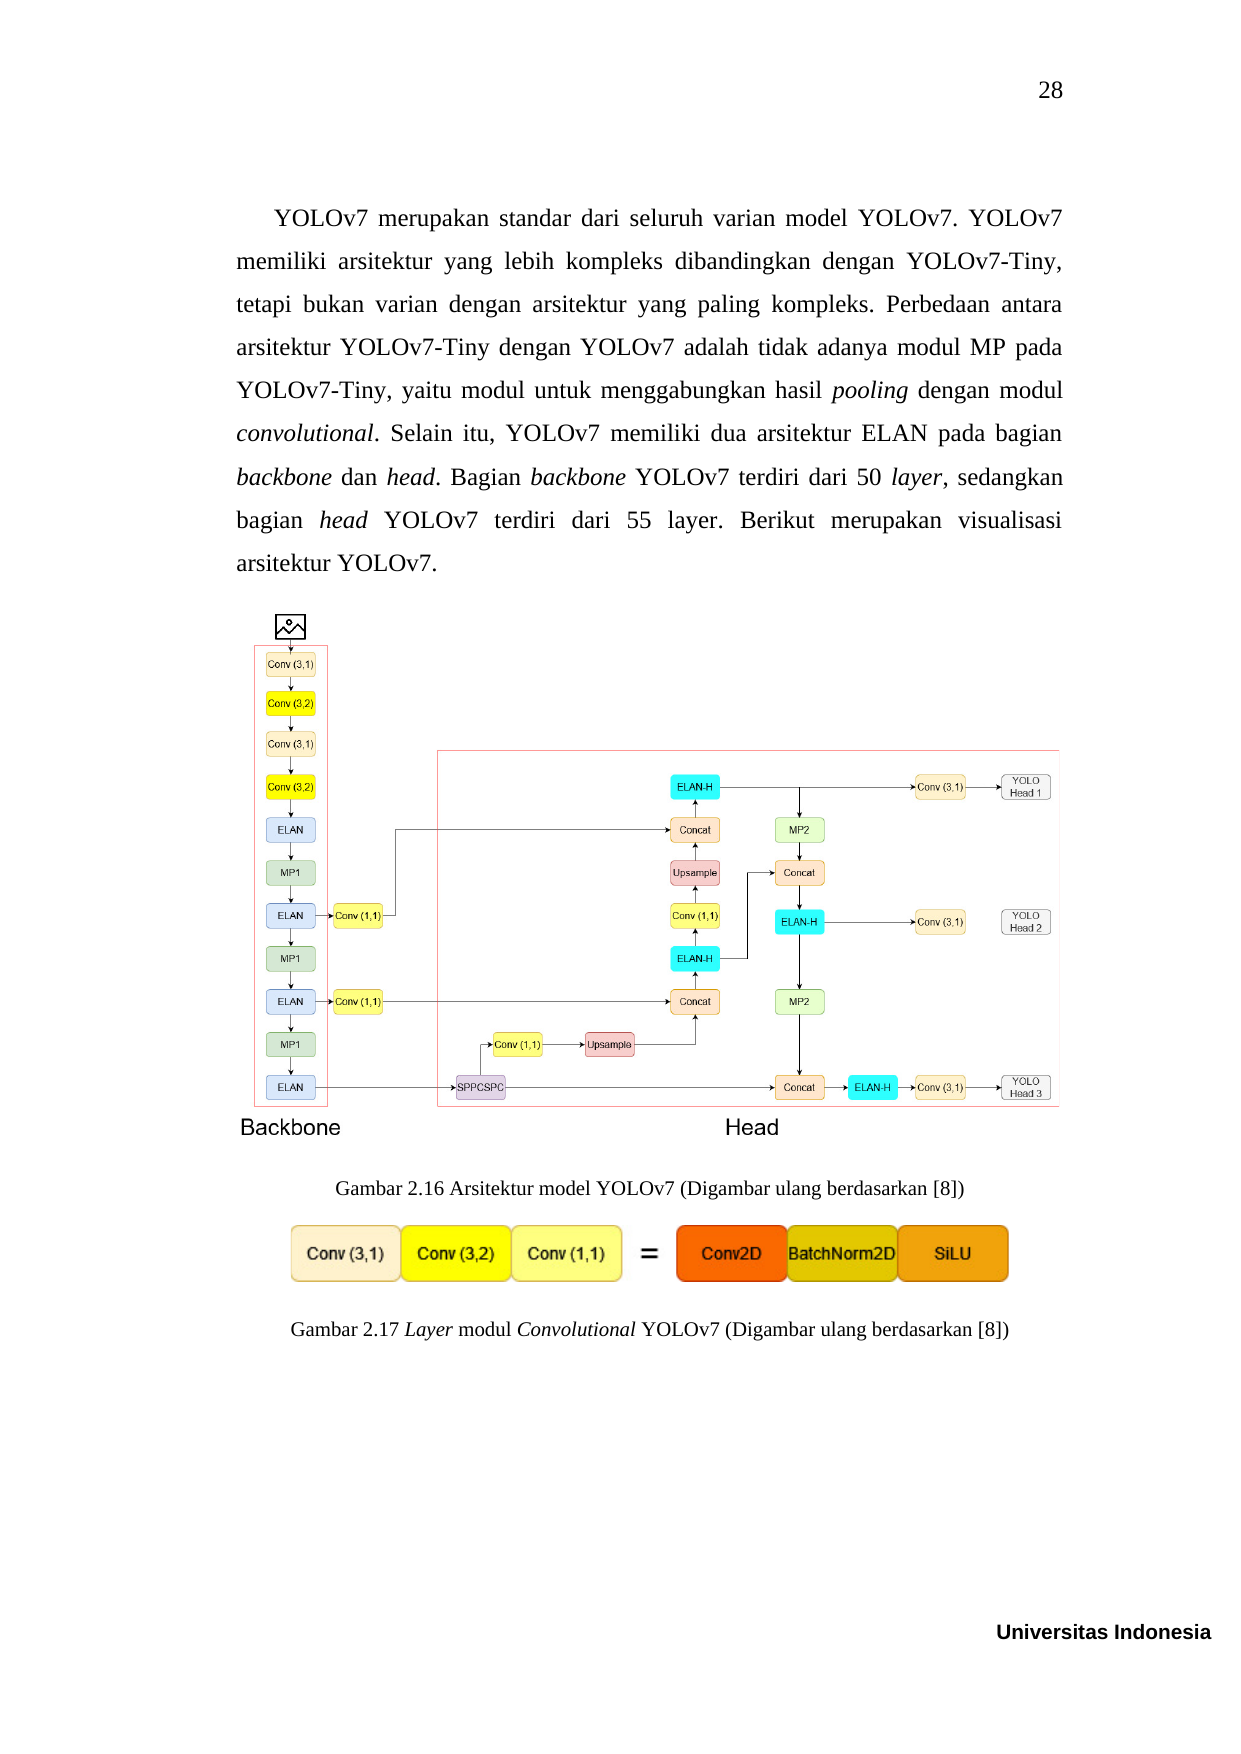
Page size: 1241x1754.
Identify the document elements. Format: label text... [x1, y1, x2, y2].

picture [290, 1225, 1009, 1282]
text Gambar 2.16 Arsitektur model YOLOv7 (Digambar ulang berdasarkan ) [236, 1176, 1063, 1200]
list YOLOv7 merupakan standar dari seluruh varian model YOLOv7. YOLOv7 memiliki arsitektur yang lebih kompleks dibandingkan dengan YOLOv7-Tiny, tetapi bukan varian dengan arsitektur yang paling kompleks. Perbedaan antara arsitektur YOLOv7-Tiny dengan YOLOv7 adalah tidak adanya modul MP pada YOLOv7-Tiny, yaitu modul untuk menggabungkan hasil pooling dengan modul convolutional. Selain itu, YOLOv7 memiliki dua arsitektur ELAN pada bagian backbone dan head. Bagian backbone YOLOv7 terdiri dari 50 layer, sedangkan bagian head YOLOv7 terdiri dari 55 layer. Berikut merupakan visualisasi arsitektur YOLOv7. [236, 203, 1063, 577]
text Gambar 2.17 Layer modul Convolutional YOLOv7 (Digambar ulang berdasarkan ) [236, 1317, 1063, 1341]
picture [240, 611, 1060, 1141]
